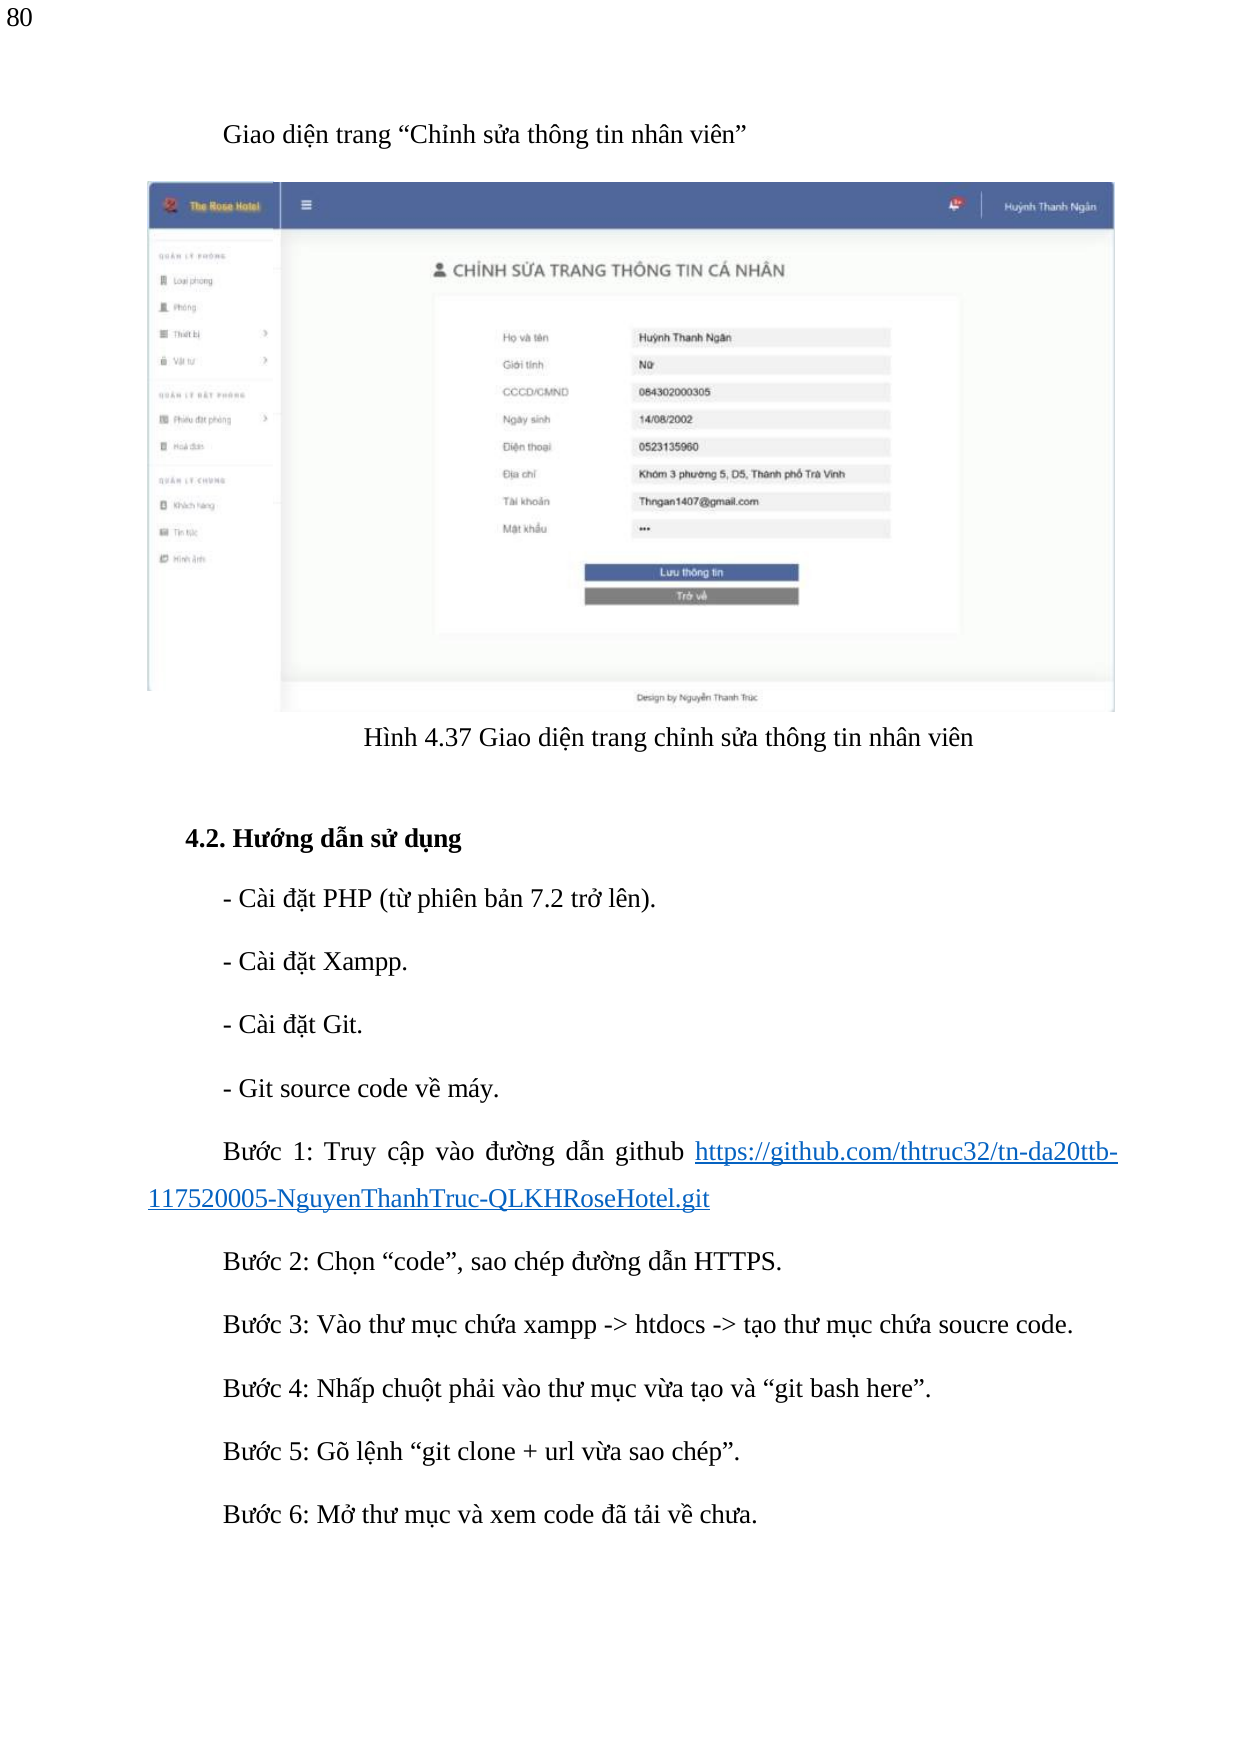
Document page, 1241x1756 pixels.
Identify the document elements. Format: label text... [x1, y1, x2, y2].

list Cài đặt PHP (từ phiên bản 7.2 trở lên). [223, 882, 1201, 913]
subtitle Hướng dẫn sử dụng [185, 822, 1201, 853]
text Bước 1: Truy cập vào đường dẫn github https://github.com/thtruc32/tn-da20ttb- 117520005-NguyenThanhTruc-QLKHRoseHotel.git [148, 1135, 1122, 1213]
text Bước 2: Chọn “code”, sao chép đường dẫn HTTPS. [223, 1245, 1201, 1276]
list Git source code về máy. [223, 1072, 1201, 1103]
text Bước 5: Gõ lệnh “git clone + url vừa sao chép”. [223, 1435, 1201, 1466]
list Cài đặt Xampp. [223, 945, 1201, 976]
text Giao diện trang “Chỉnh sửa thông tin nhân viên” [223, 118, 1201, 149]
text Hình 4.37 Giao diện trang chỉnh sửa thông tin nhân viên [136, 188, 1201, 753]
text Bước 6: Mở thư mục và xem code đã tải về chưa. [223, 1498, 1201, 1529]
list Cài đặt Git. [223, 1008, 1201, 1039]
picture [147, 181, 1115, 188]
text Bước 3: Vào thư mục chứa xampp -> htdocs -> tạo thư mục chứa soucre code. Bước 4: Nhấp chuột phải vào thư mục vừa tạo và “git bash here”. [223, 1309, 1122, 1403]
